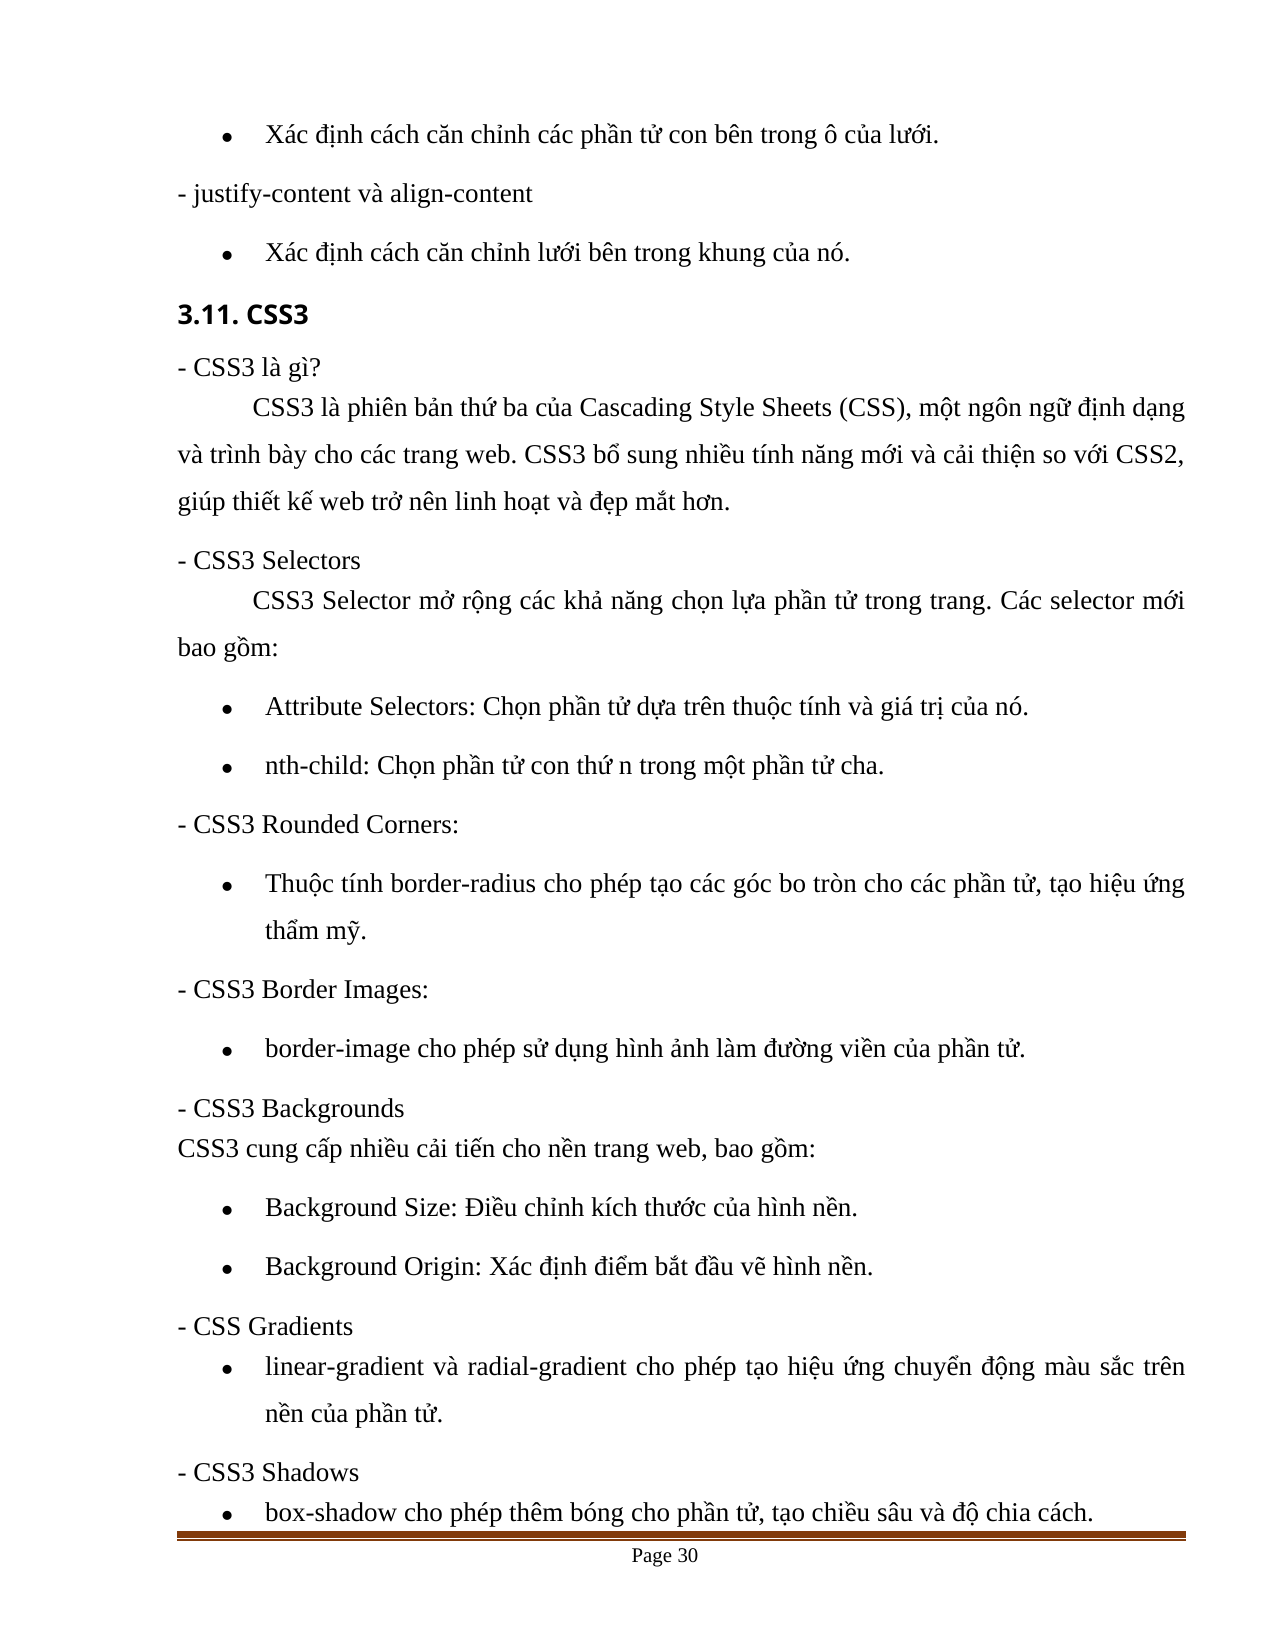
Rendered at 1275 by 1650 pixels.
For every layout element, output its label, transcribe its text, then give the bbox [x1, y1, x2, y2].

list Xác định cách căn chỉnh các phần tử con bên trong ô của lưới. [221, 118, 1186, 149]
list linear-gradient và radial-gradient cho phép tạo hiệu ứng chuyển động màu sắc trên nền của phần tử. [221, 1350, 1186, 1428]
text - CSS3 Shadows [177, 1456, 1186, 1487]
list Xác định cách căn chỉnh lưới bên trong khung của nó. [221, 236, 1186, 268]
text - CSS3 Border Images: [177, 973, 1186, 1004]
text - CSS3 Backgrounds [177, 1092, 1186, 1123]
list Thuộc tính border-radius cho phép tạo các góc bo tròn cho các phần tử, tạo hiệu ứng thẩm mỹ. [221, 868, 1186, 945]
text CSS3 là phiên bản thứ ba của Cascading Style Sheets (CSS), một ngôn ngữ định dạng và trình bày cho các trang web. CSS3 bổ sung nhiều tính năng mới và cải thiện so với CSS2, giúp thiết kế web trở nên linh hoạt và đẹp mắt hơn. [177, 391, 1186, 516]
subtitle 3.11. CSS3 [177, 296, 1186, 332]
list Background Size: Điều chỉnh kích thước của hình nền. [221, 1191, 1186, 1222]
text - CSS3 Selectors [177, 544, 1186, 575]
text - CSS3 Rounded Corners: [177, 808, 1186, 839]
text - CSS3 là gì? [177, 351, 1186, 382]
list Background Origin: Xác định điểm bắt đầu vẽ hình nền. [221, 1251, 1186, 1282]
list nth-child: Chọn phần tử con thứ n trong một phần tử cha. [221, 749, 1186, 780]
text CSS3 cung cấp nhiều cải tiến cho nền trang web, bao gồm: [177, 1132, 1186, 1163]
list border-image cho phép sử dụng hình ảnh làm đường viền của phần tử. [221, 1033, 1186, 1064]
text - justify-content và align-content [177, 177, 1186, 208]
text - CSS Gradients [177, 1310, 1186, 1341]
list box-shadow cho phép thêm bóng cho phần tử, tạo chiều sâu và độ chia cách. [221, 1496, 1186, 1527]
text CSS3 Selector mở rộng các khả năng chọn lựa phần tử trong trang. Các selector mới bao gồm: [177, 584, 1186, 662]
list Attribute Selectors: Chọn phần tử dựa trên thuộc tính và giá trị của nó. [221, 690, 1186, 721]
